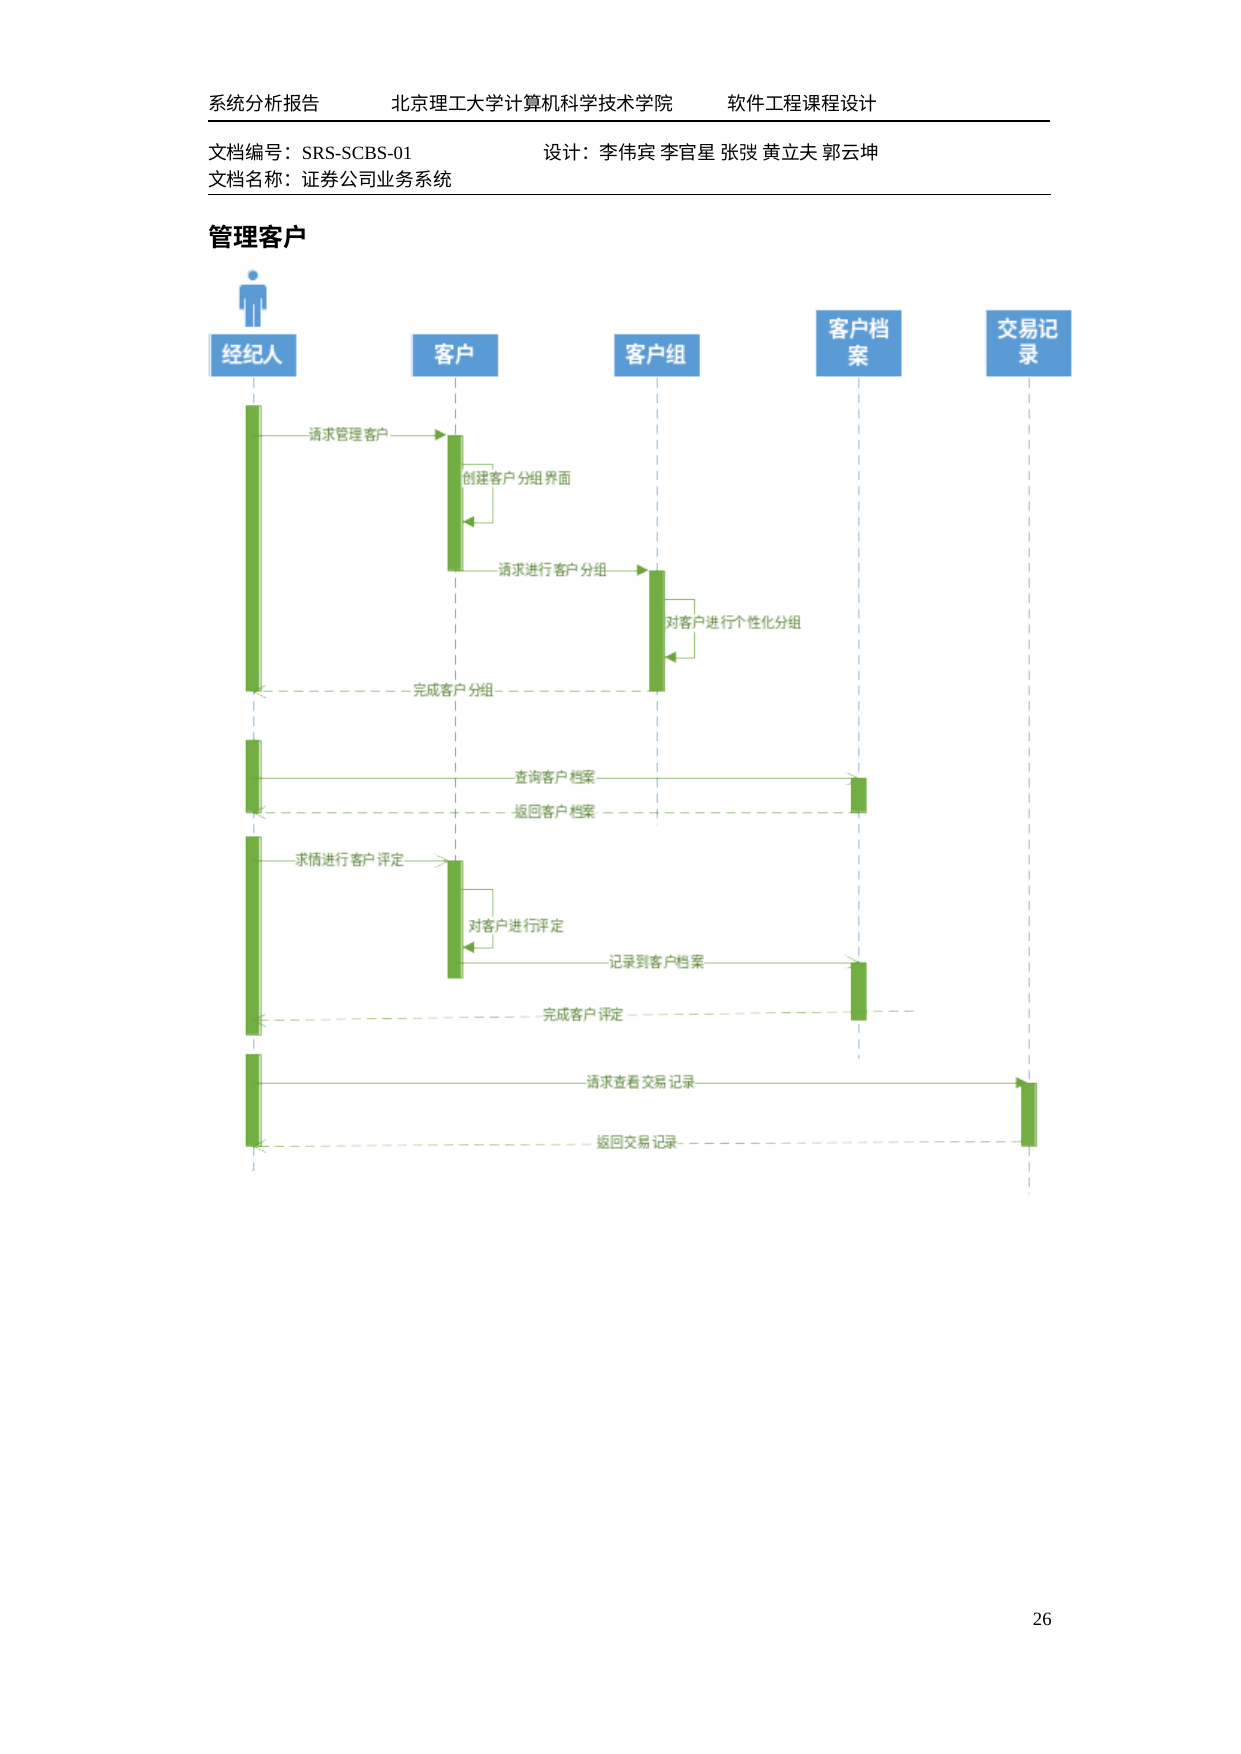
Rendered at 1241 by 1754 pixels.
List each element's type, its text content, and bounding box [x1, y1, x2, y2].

text 管理客户 [208, 203, 1051, 268]
